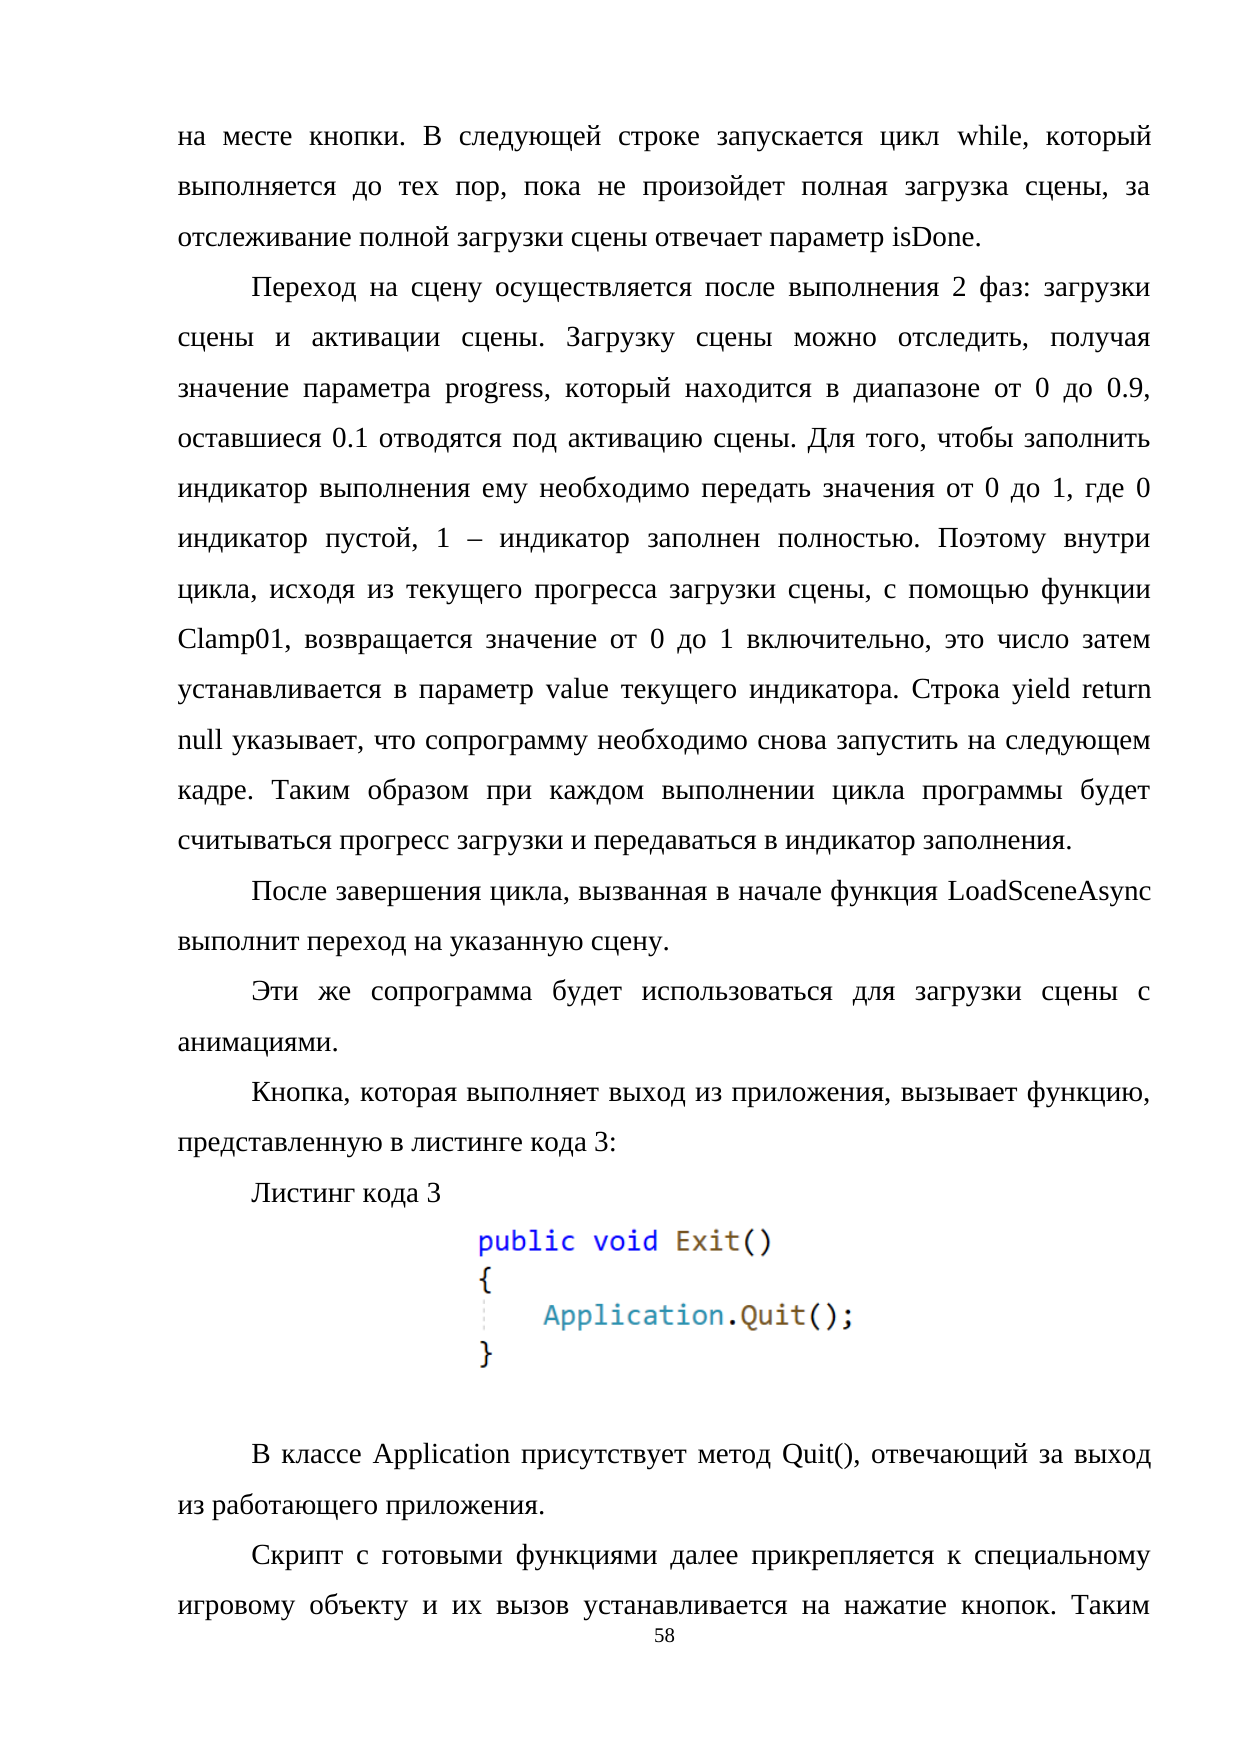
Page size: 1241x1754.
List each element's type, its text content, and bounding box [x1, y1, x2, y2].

picture [471, 1225, 857, 1377]
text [177, 1537, 1152, 1621]
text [177, 118, 1152, 252]
text После завершения цикла, вызванная в начале функция LoadSceneAsync выполнит переход на указанную сцену. [177, 873, 1152, 957]
text В классе Application присутствует метод Quit(), отвечающий за выход из работающего приложения. [177, 1437, 1152, 1520]
text Эти же сопрограмма будет использоваться для загрузки сцены с анимациями. [177, 973, 1152, 1057]
text Кнопка, которая выполняет выход из приложения, вызывает функцию, представленную в листинге кода 3: [177, 1074, 1152, 1158]
text Переход на сцену осуществляется после выполнения 2 фаз: загрузки сцены и активации сцены. Загрузку сцены можно отследить, получая значение параметра progress, который находится в диапазоне от 0 до 0.9, оставшиеся 0.1 отводятся под активацию сцены. Для того, чтобы заполнить индикатор выполнения ему необходимо передать значения от 0 до 1, где 0 индикатор пустой, 1 – индикатор заполнен полностью. Поэтому внутри цикла, исходя из текущего прогресса загрузки сцены, с помощью функции Clamp01, возвращается значение от 0 до 1 включительно, это число затем устанавливается в параметр value текущего индикатора. Строка yield return null указывает, что сопрограмму необходимо снова запустить на следующем кадре. Таким образом при каждом выполнении цикла программы будет считываться прогресс загрузки и передаваться в индикатор заполнения. [177, 269, 1152, 856]
text Листинг кода 3 [177, 1175, 1152, 1208]
